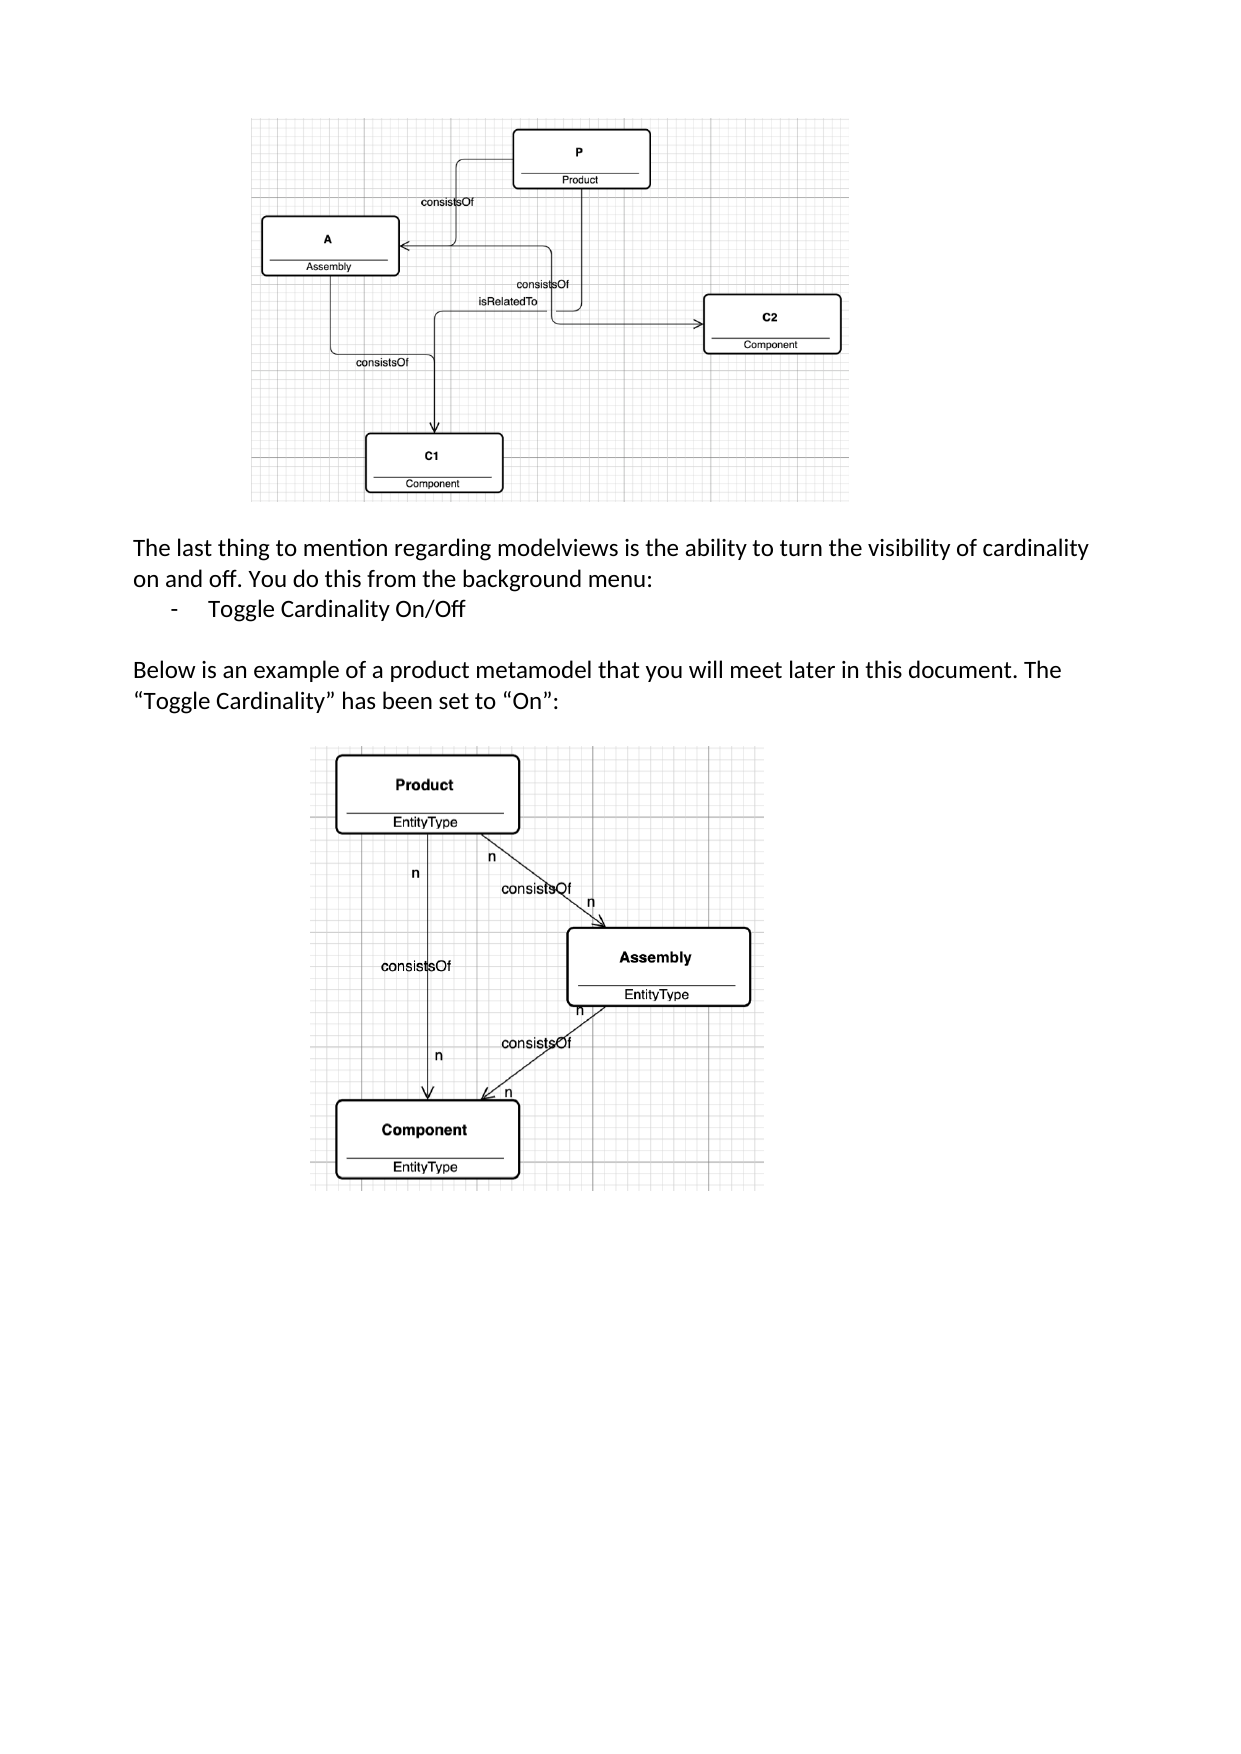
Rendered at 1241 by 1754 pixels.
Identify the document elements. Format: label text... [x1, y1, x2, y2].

text Below is an example of a product metamodel that you will meet later in this document. The “Toggle Cardinality” has been set to “On”: [133, 654, 1093, 715]
picture [310, 746, 764, 1191]
text The last thing to mention regarding modelviews is the ability to turn the visibility of cardinality on and off. You do this from the background menu: [133, 532, 1093, 593]
list Toggle Cardinality On/Off [170, 593, 1093, 624]
picture [251, 118, 849, 502]
